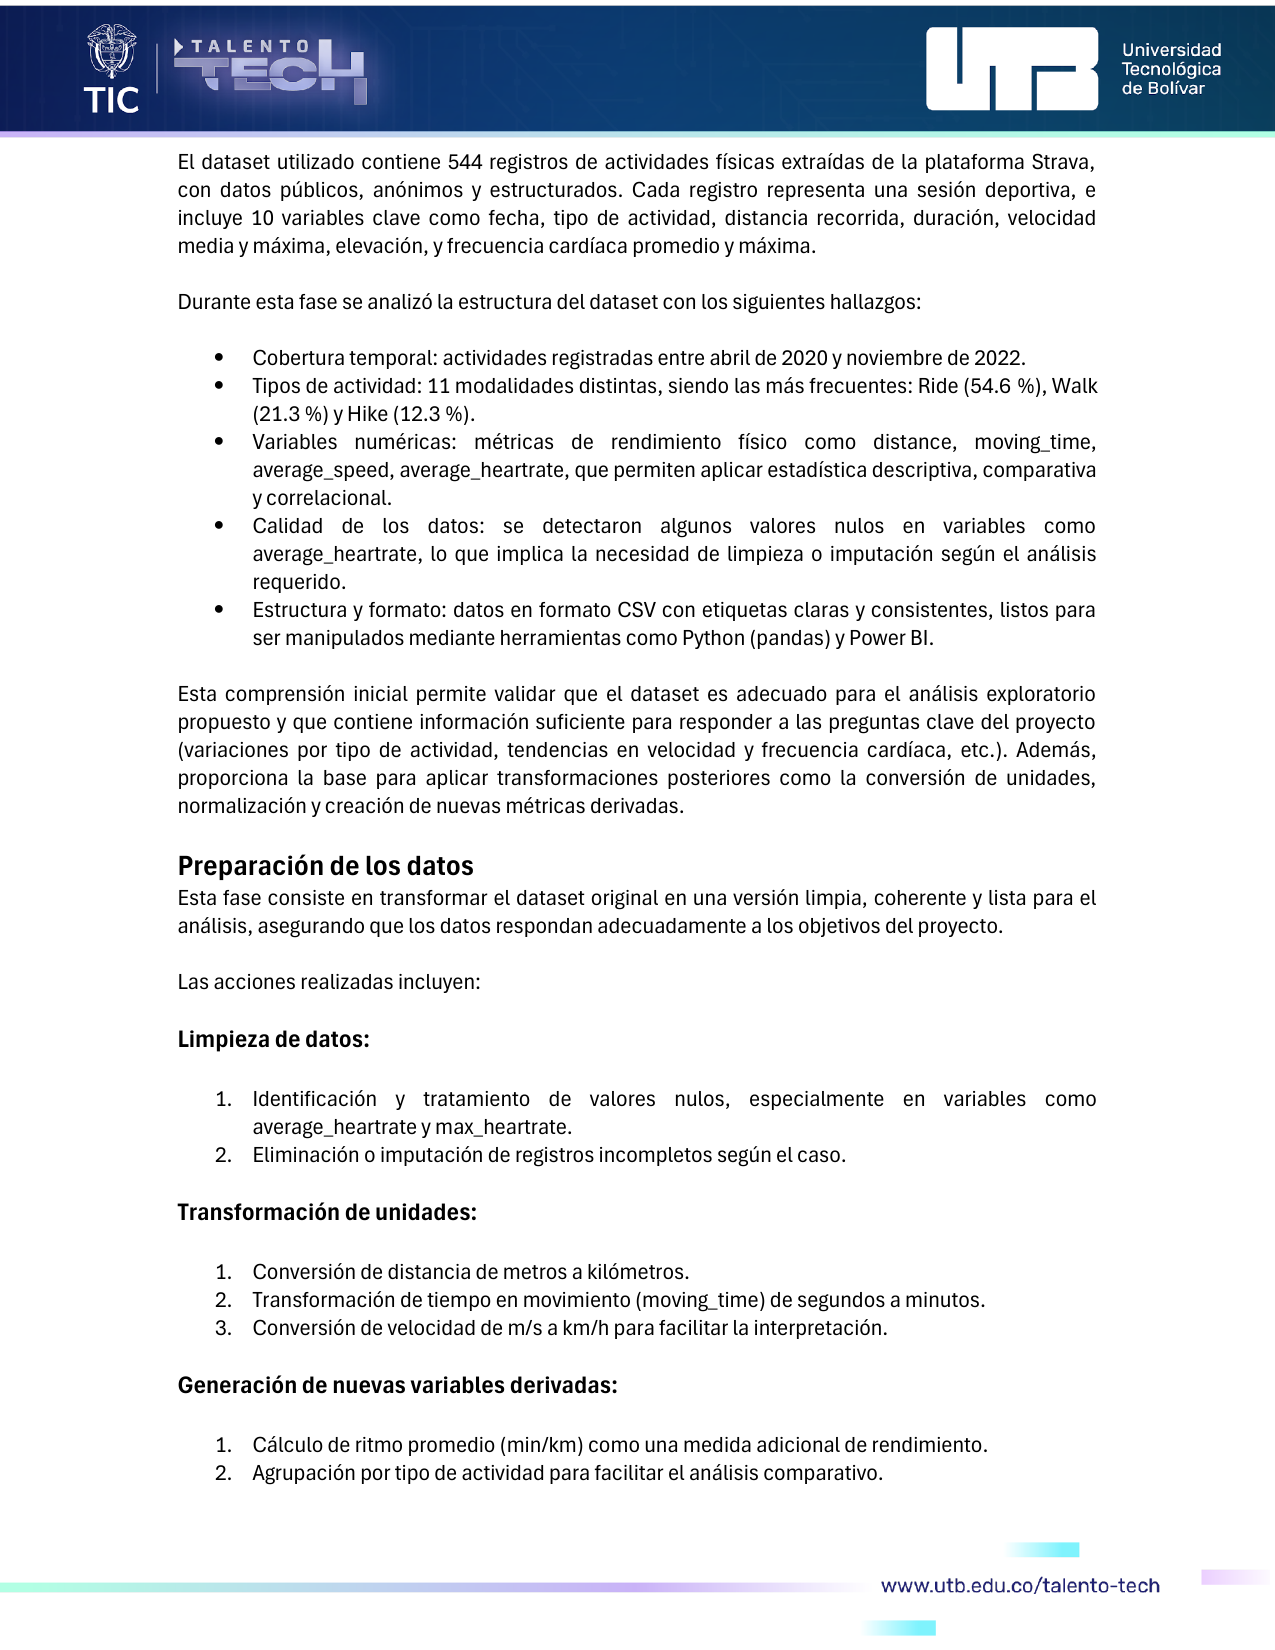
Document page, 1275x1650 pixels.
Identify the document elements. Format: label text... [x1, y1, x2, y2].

list Agrupación por tipo de actividad para facilitar el análisis comparativo. [215, 1459, 1098, 1487]
picture [0, 0, 1275, 160]
text Transformación de unidades: [177, 1197, 1098, 1227]
list Transformación de tiempo en movimiento (moving_time) de segundos a minutos. [215, 1286, 1098, 1314]
list Calidad de los datos: se detectaron algunos valores nulos en variables como average_heartrate, lo que implica la necesidad de limpieza o imputación según el análisis requerido. [215, 512, 1098, 596]
text Esta fase consiste en transformar el dataset original en una versión limpia, coherente y lista para el análisis, asegurando que los datos respondan adecuadamente a los objetivos del proyecto. [177, 884, 1098, 940]
list Tipos de actividad: 11 modalidades distintas, siendo las más frecuentes: Ride (54.6 %), Walk (21.3 %) y Hike (12.3 %). [215, 372, 1098, 428]
list Estructura y formato: datos en formato CSV con etiquetas claras y consistentes, listos para ser manipulados mediante herramientas como Python (pandas) y Power BI. [215, 596, 1098, 652]
text Limpieza de datos: [177, 1024, 1098, 1054]
list Conversión de distancia de metros a kilómetros. [215, 1258, 1098, 1286]
text Esta comprensión inicial permite validar que el dataset es adecuado para el análisis exploratorio propuesto y que contiene información suficiente para responder a las preguntas clave del proyecto (variaciones por tipo de actividad, tendencias en velocidad y frecuencia cardíaca, etc.). Además, proporciona la base para aplicar transformaciones posteriores como la conversión de unidades, normalización y creación de nuevas métricas derivadas. [177, 680, 1098, 820]
text Las acciones realizadas incluyen: [177, 968, 1098, 996]
list Conversión de velocidad de m/s a km/h para facilitar la interpretación. [215, 1314, 1098, 1342]
list Cobertura temporal: actividades registradas entre abril de 2020 y noviembre de 2022. [215, 344, 1098, 372]
text Durante esta fase se analizó la estructura del dataset con los siguientes hallazgos: [177, 288, 1098, 316]
text Preparación de los datos [177, 848, 1098, 884]
list Cálculo de ritmo promedio (min/km) como una medida adicional de rendimiento. [215, 1431, 1098, 1459]
list Eliminación o imputación de registros incompletos según el caso. [215, 1141, 1098, 1169]
picture [0, 1521, 1270, 1645]
text Generación de nuevas variables derivadas: [177, 1370, 1098, 1401]
text El dataset utilizado contiene 544 registros de actividades físicas extraídas de la plataforma Strava, con datos públicos, anónimos y estructurados. Cada registro representa una sesión deportiva, e incluye 10 variables clave como fecha, tipo de actividad, distancia recorrida, duración, velocidad media y máxima, elevación, y frecuencia cardíaca promedio y máxima. [177, 148, 1098, 260]
list Identificación y tratamiento de valores nulos, especialmente en variables como average_heartrate y max_heartrate. [215, 1085, 1098, 1141]
list Variables numéricas: métricas de rendimiento físico como distance, moving_time, average_speed, average_heartrate, que permiten aplicar estadística descriptiva, comparativa y correlacional. [215, 428, 1098, 512]
